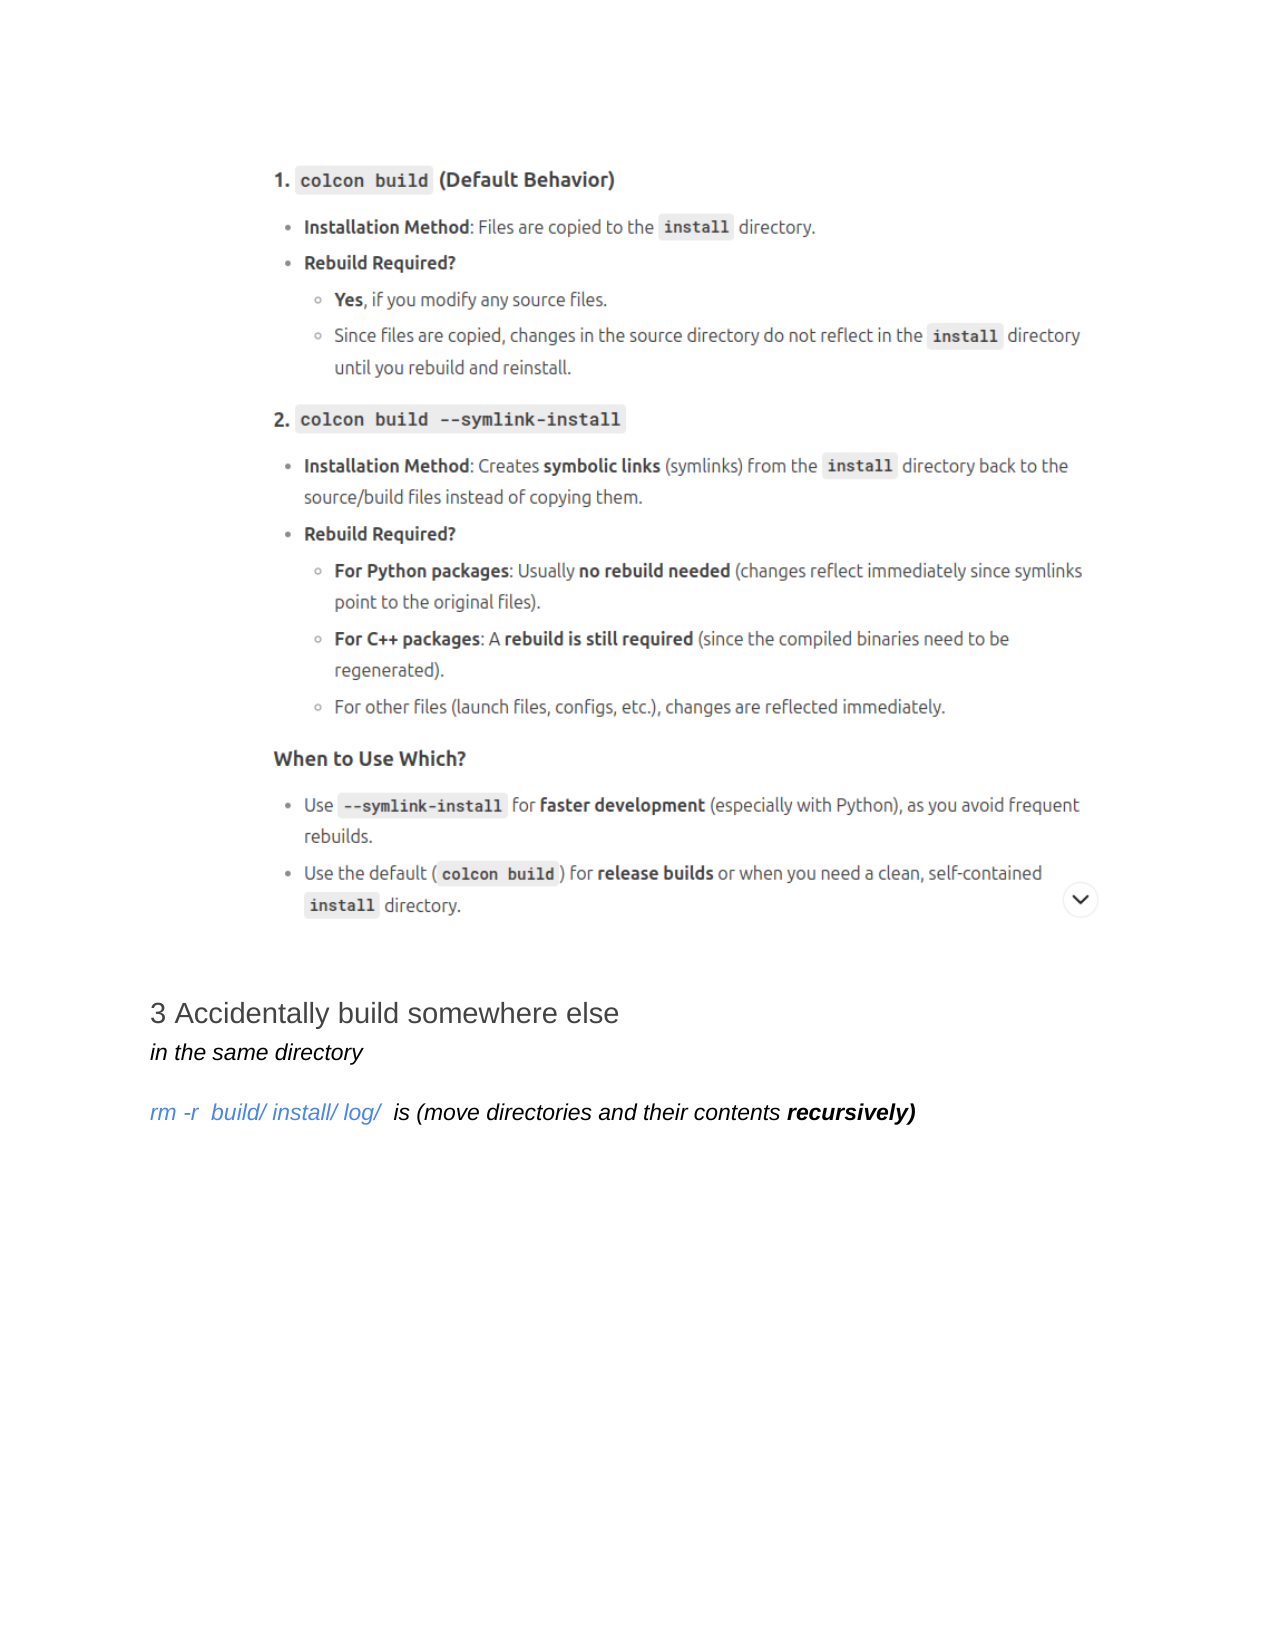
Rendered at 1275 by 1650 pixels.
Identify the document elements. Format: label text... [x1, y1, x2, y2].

subtitle 3 Accidentally build somewhere else [150, 997, 1125, 1030]
text in the same directory [150, 1038, 1125, 1065]
picture [225, 150, 1200, 930]
text rm -r build/ install/ log/ is (move directories and their contents recursively) [150, 1099, 1125, 1125]
